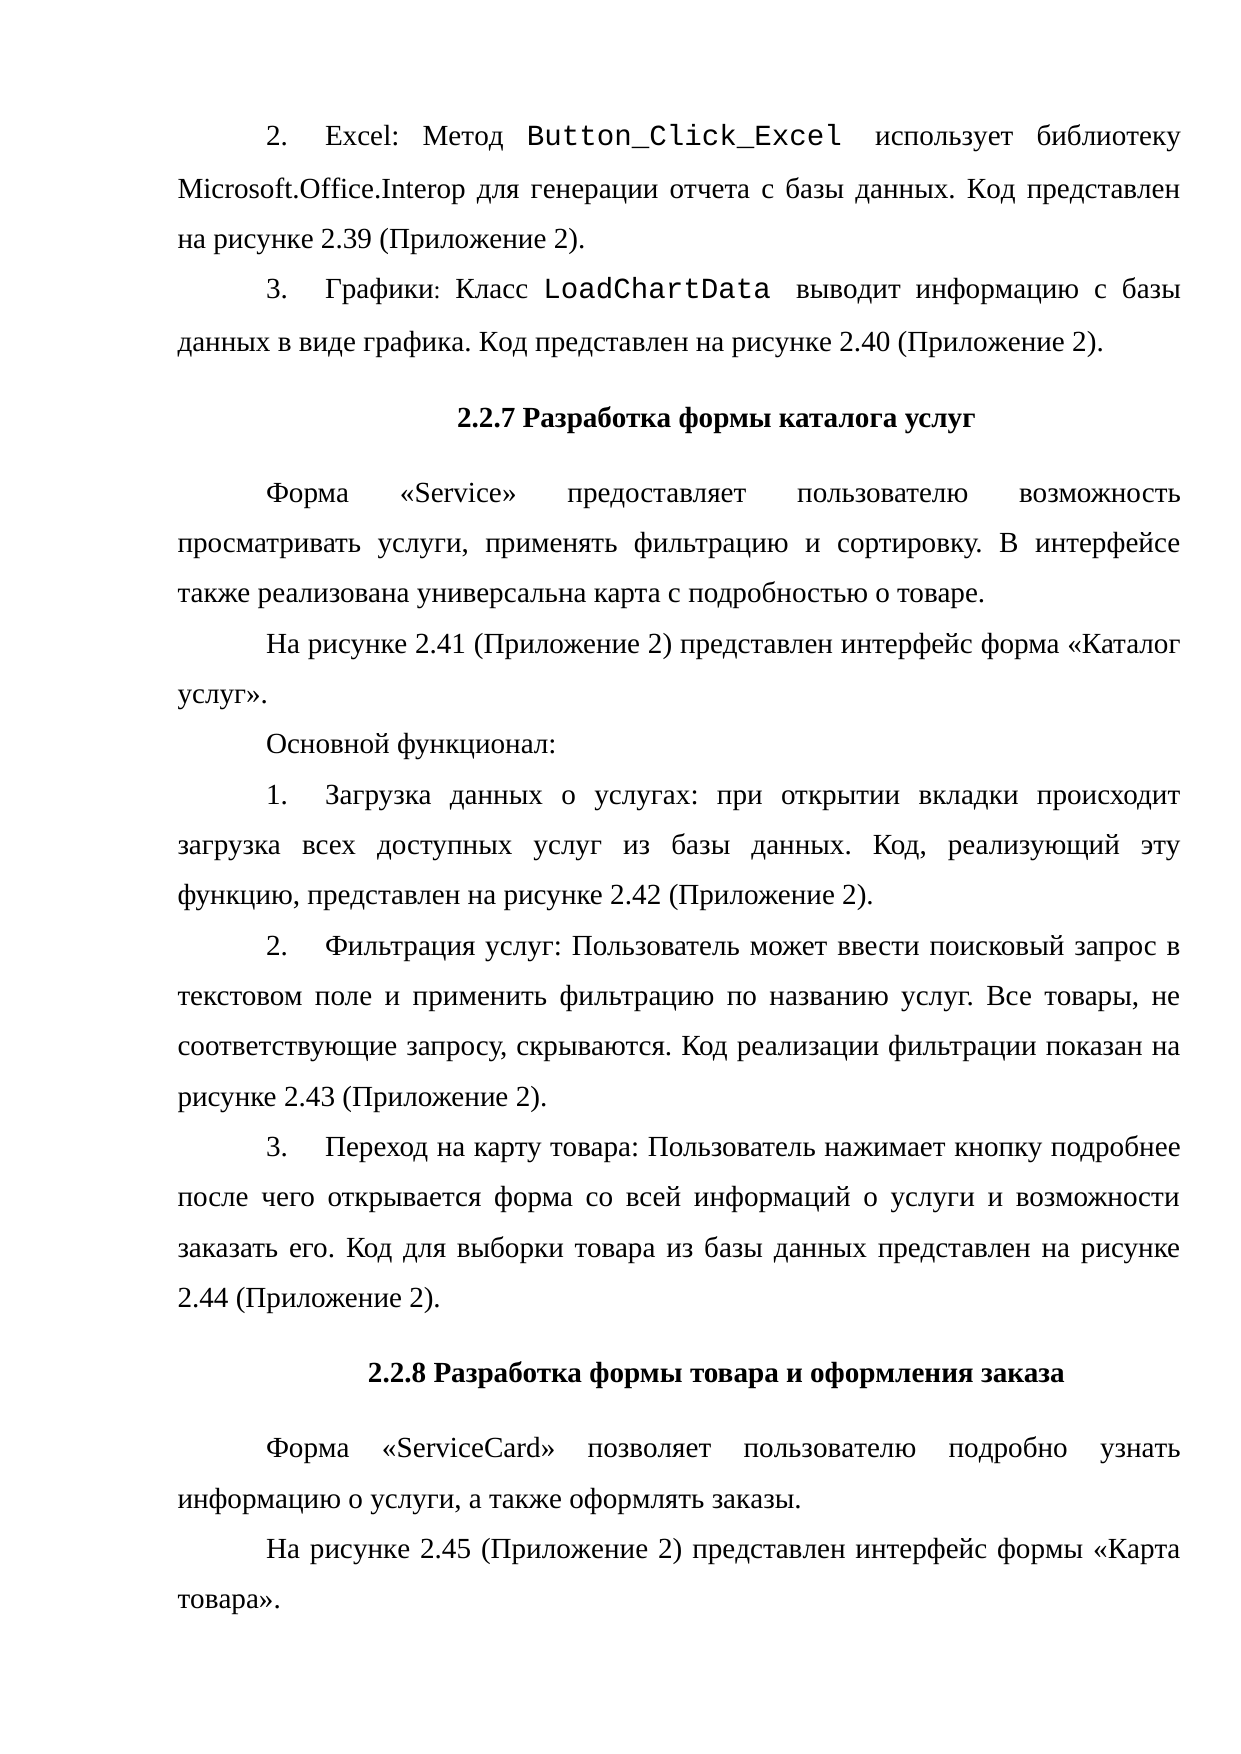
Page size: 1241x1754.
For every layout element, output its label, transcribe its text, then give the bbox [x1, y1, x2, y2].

list На рисунке 2.41 (Приложение 2) представлен интерфейс форма «Каталог услуг». [177, 626, 1181, 710]
list Загрузка данных о услугах: при открытии вкладки происходит загрузка всех доступных услуг из базы данных. Код, реализующий эту функцию, представлен на рисунке 2.42 (Приложение 2). [177, 777, 1181, 911]
list Форма «Service» предоставляет пользователю возможность просматривать услуги, применять фильтрацию и сортировку. В интерфейсе также реализована универсальна карта с подробностью о товаре. [177, 475, 1181, 609]
text Форма «ServiceCard» позволяет пользователю подробно узнать информацию о услуги, а также оформлять заказы. [177, 1431, 1181, 1514]
list Excel: Метод Button_Click_Excel использует библиотеку Microsoft.Office.Interop для генерации отчета с базы данных. Код представлен на рисунке 2.39 (Приложение 2). [177, 118, 1181, 255]
subtitle 2.2.8 Разработка формы товара и оформления заказа [177, 1355, 1181, 1389]
subtitle 2.2.7 Разработка формы каталога услуг [177, 400, 1181, 433]
text На рисунке 2.45 (Приложение 2) представлен интерфейс формы «Карта товара». [177, 1531, 1181, 1615]
text Основной функционал: [177, 727, 1181, 760]
list Переход на карту товара: Пользователь нажимает кнопку подробнее после чего открывается форма со всей информаций о услуги и возможности заказать его. Код для выборки товара из базы данных представлен на рисунке 2.44 (Приложение 2). [177, 1129, 1181, 1313]
list Фильтрация услуг: Пользователь может ввести поисковый запрос в текстовом поле и применить фильтрацию по названию услуг. Все товары, не соответствующие запросу, скрываются. Код реализации фильтрации показан на рисунке 2.43 (Приложение 2). [177, 928, 1181, 1112]
list Графики: Класс LoadChartData выводит информацию с базы данных в виде графика. Код представлен на рисунке 2.40 (Приложение 2). [177, 272, 1181, 358]
